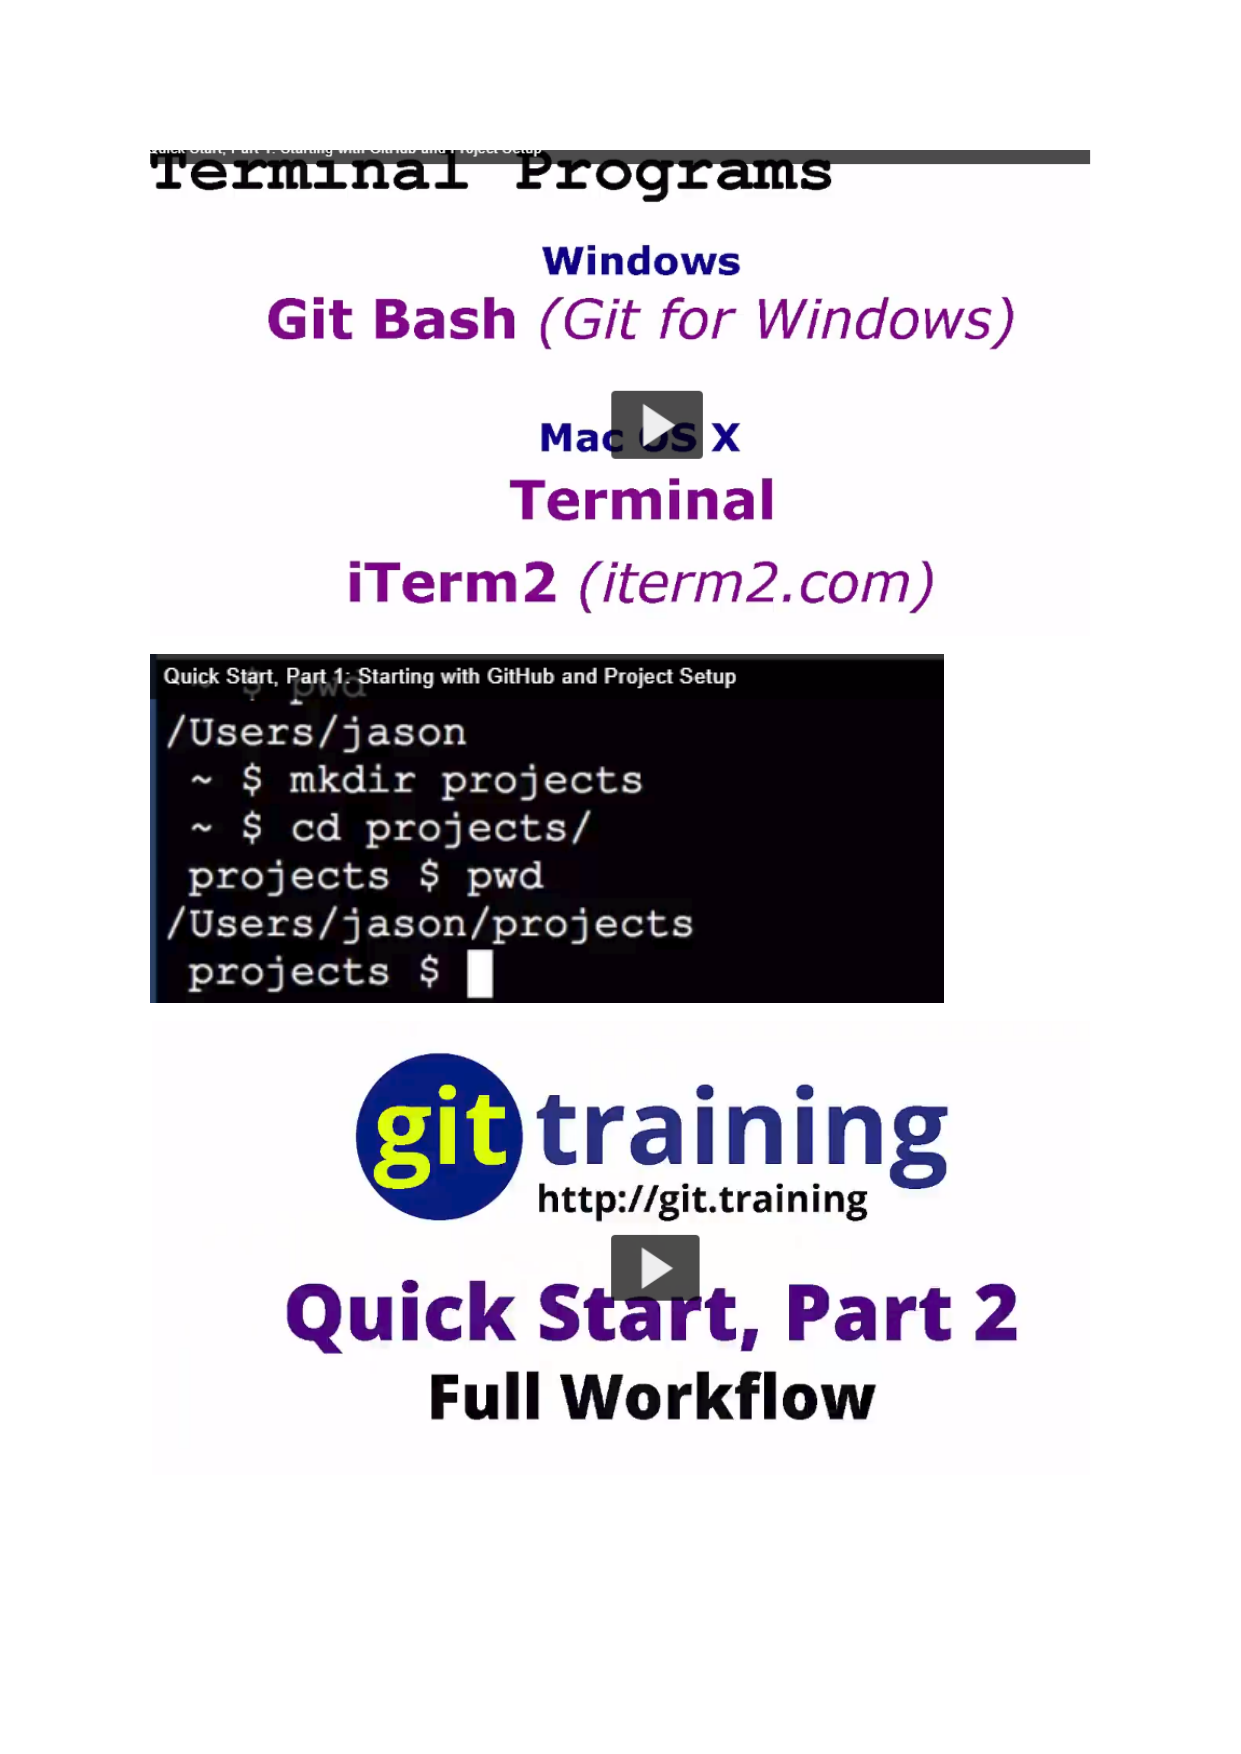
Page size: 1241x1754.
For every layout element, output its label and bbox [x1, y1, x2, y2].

picture [150, 1021, 1091, 1475]
picture [150, 150, 1091, 636]
picture [150, 654, 944, 1003]
